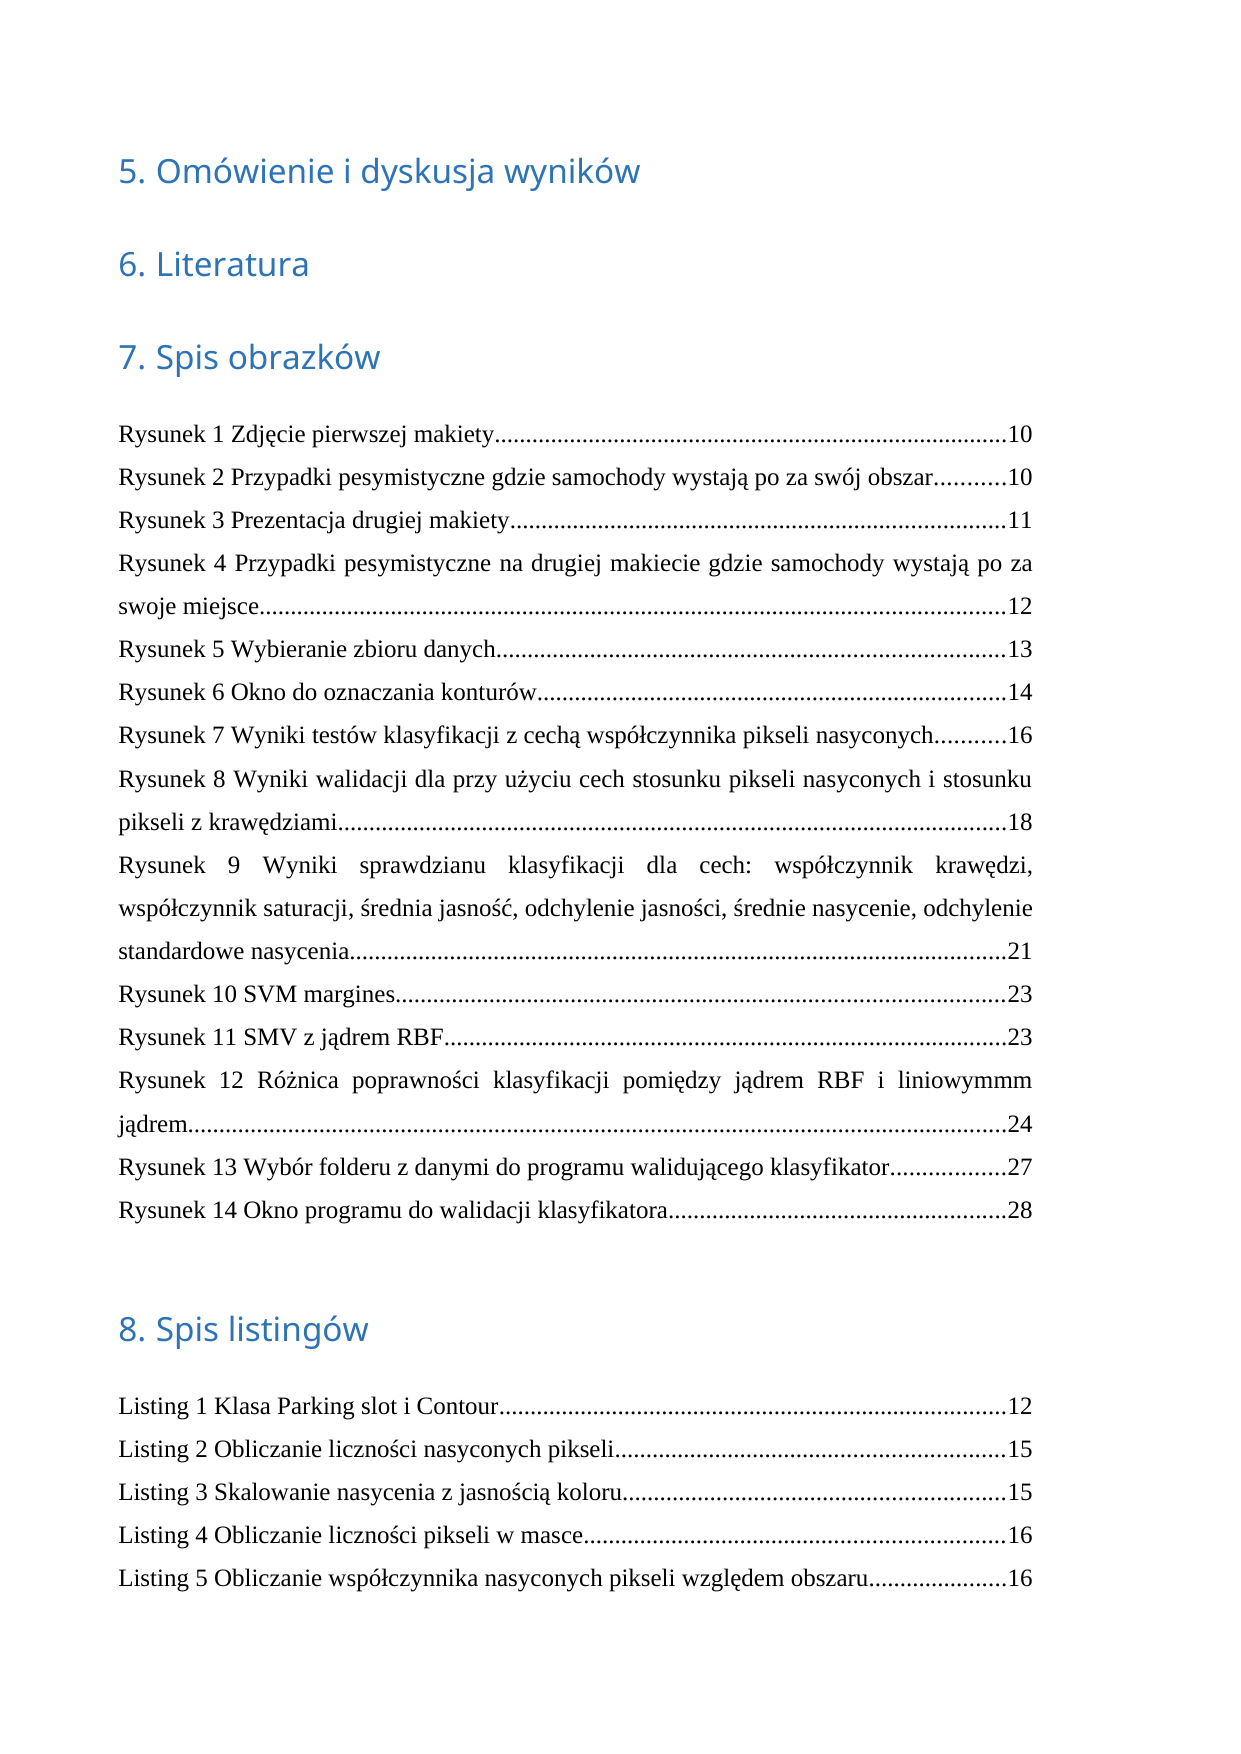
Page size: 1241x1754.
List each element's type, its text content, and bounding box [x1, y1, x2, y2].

text Rysunek 5 Wybieranie zbioru danych 13 [118, 634, 1033, 663]
text Listing 2 Obliczanie liczności nasyconych pikseli 15 [118, 1434, 1033, 1463]
text Listing 4 Obliczanie liczności pikseli w masce 16 [118, 1520, 1033, 1549]
text Rysunek 14 Okno programu do walidacji klasyfikatora 28 [118, 1195, 1033, 1224]
text Listing 5 Obliczanie współczynnika nasyconych pikseli względem obszaru 16 [118, 1563, 1033, 1592]
text Rysunek 6 Okno do oznaczania konturów 14 [118, 677, 1033, 706]
text Rysunek 2 Przypadki pesymistyczne gdzie samochody wystają po za swój obszar 10 [118, 462, 1033, 491]
text Rysunek 12 Różnica poprawności klasyfikacji pomiędzy jądrem RBF i liniowymmm jądrem 24 [118, 1066, 1033, 1137]
subtitle Spis listingów [118, 1306, 1033, 1352]
text Rysunek 4 Przypadki pesymistyczne na drugiej makiecie gdzie samochody wystają po za swoje miejsce 12 [118, 548, 1033, 620]
subtitle Omówienie i dyskusja wyników [118, 148, 1033, 193]
subtitle Literatura [118, 241, 1033, 286]
text Rysunek 9 Wyniki sprawdzianu klasyfikacji dla cech: współczynnik krawędzi, współczynnik saturacji, średnia jasność, odchylenie jasności, średnie nasycenie, odchylenie standardowe nasycenia 21 [118, 850, 1033, 965]
text Rysunek 10 SVM margines 23 [118, 979, 1033, 1008]
text Rysunek 1 Zdjęcie pierwszej makiety 10 [118, 419, 1033, 447]
text Rysunek 11 SMV z jądrem RBF 23 [118, 1022, 1033, 1051]
text Listing 1 Klasa Parking slot i Contour 12 [118, 1391, 1033, 1420]
text Listing 3 Skalowanie nasycenia z jasnością koloru 15 [118, 1477, 1033, 1506]
text Rysunek 3 Prezentacja drugiej makiety 11 [118, 505, 1033, 534]
subtitle Spis obrazków [118, 334, 1033, 379]
text Rysunek 8 Wyniki walidacji dla przy użyciu cech stosunku pikseli nasyconych i stosunku pikseli z krawędziami 18 [118, 764, 1033, 836]
text Rysunek 13 Wybór folderu z danymi do programu walidującego klasyfikator 27 [118, 1152, 1033, 1181]
text Rysunek 7 Wyniki testów klasyfikacji z cechą współczynnika pikseli nasyconych 16 [118, 721, 1033, 749]
